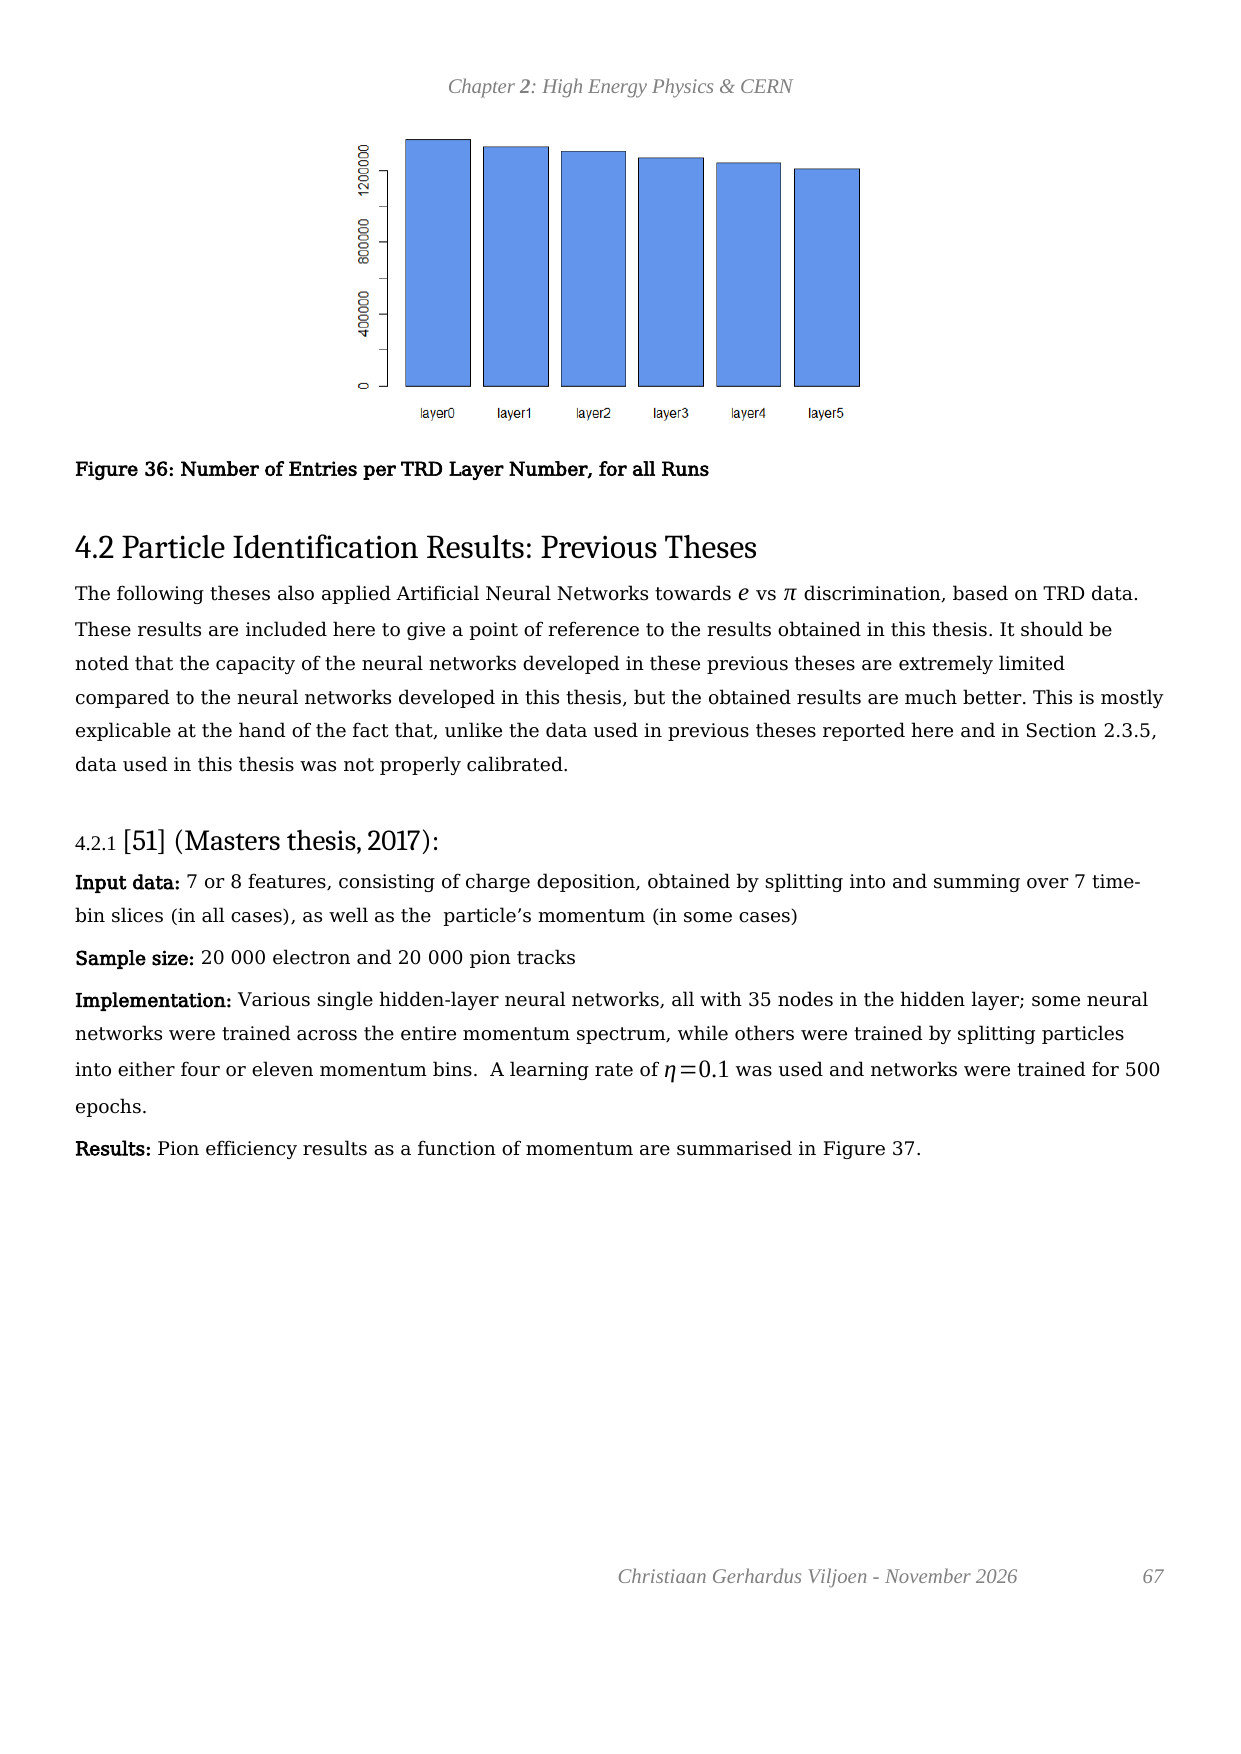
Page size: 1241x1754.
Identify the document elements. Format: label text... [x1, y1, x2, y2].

text Figure 36: Number of Entries per TRD Layer Number, for all Runs [75, 457, 1165, 479]
text Results: Pion efficiency results as a function of momentum are summarised in Figure 37. [75, 1137, 1165, 1159]
subtitle (Masters thesis, 2017): [75, 824, 1165, 858]
picture [336, 135, 904, 438]
text Sample size: 20 000 electron and 20 000 pion tracks [75, 946, 1165, 968]
text Input data: 7 or 8 features, consisting of charge deposition, obtained by splitting into and summing over 7 time-bin slices (in all cases), as well as the particle’s momentum (in some cases) [75, 870, 1165, 926]
text The following theses also applied Artificial Neural Networks towards vs discrimination, based on TRD data. These results are included here to give a point of reference to the results obtained in this thesis. It should be noted that the capacity of the neural networks developed in these previous theses are extremely limited compared to the neural networks developed in this thesis, but the obtained results are much better. This is mostly explicable at the hand of the fact that, unlike the data used in previous theses reported here and in Section 2.3.5, data used in this thesis was not properly calibrated. [75, 579, 1165, 775]
subtitle Particle Identification Results: Previous Theses [75, 528, 1165, 567]
text Implementation: Various single hidden-layer neural networks, all with 35 nodes in the hidden layer; some neural networks were trained across the entire momentum spectrum, while others were trained by splitting particles into either four or eleven momentum bins. A learning rate of was used and networks were trained for 500 epochs. [75, 988, 1165, 1117]
